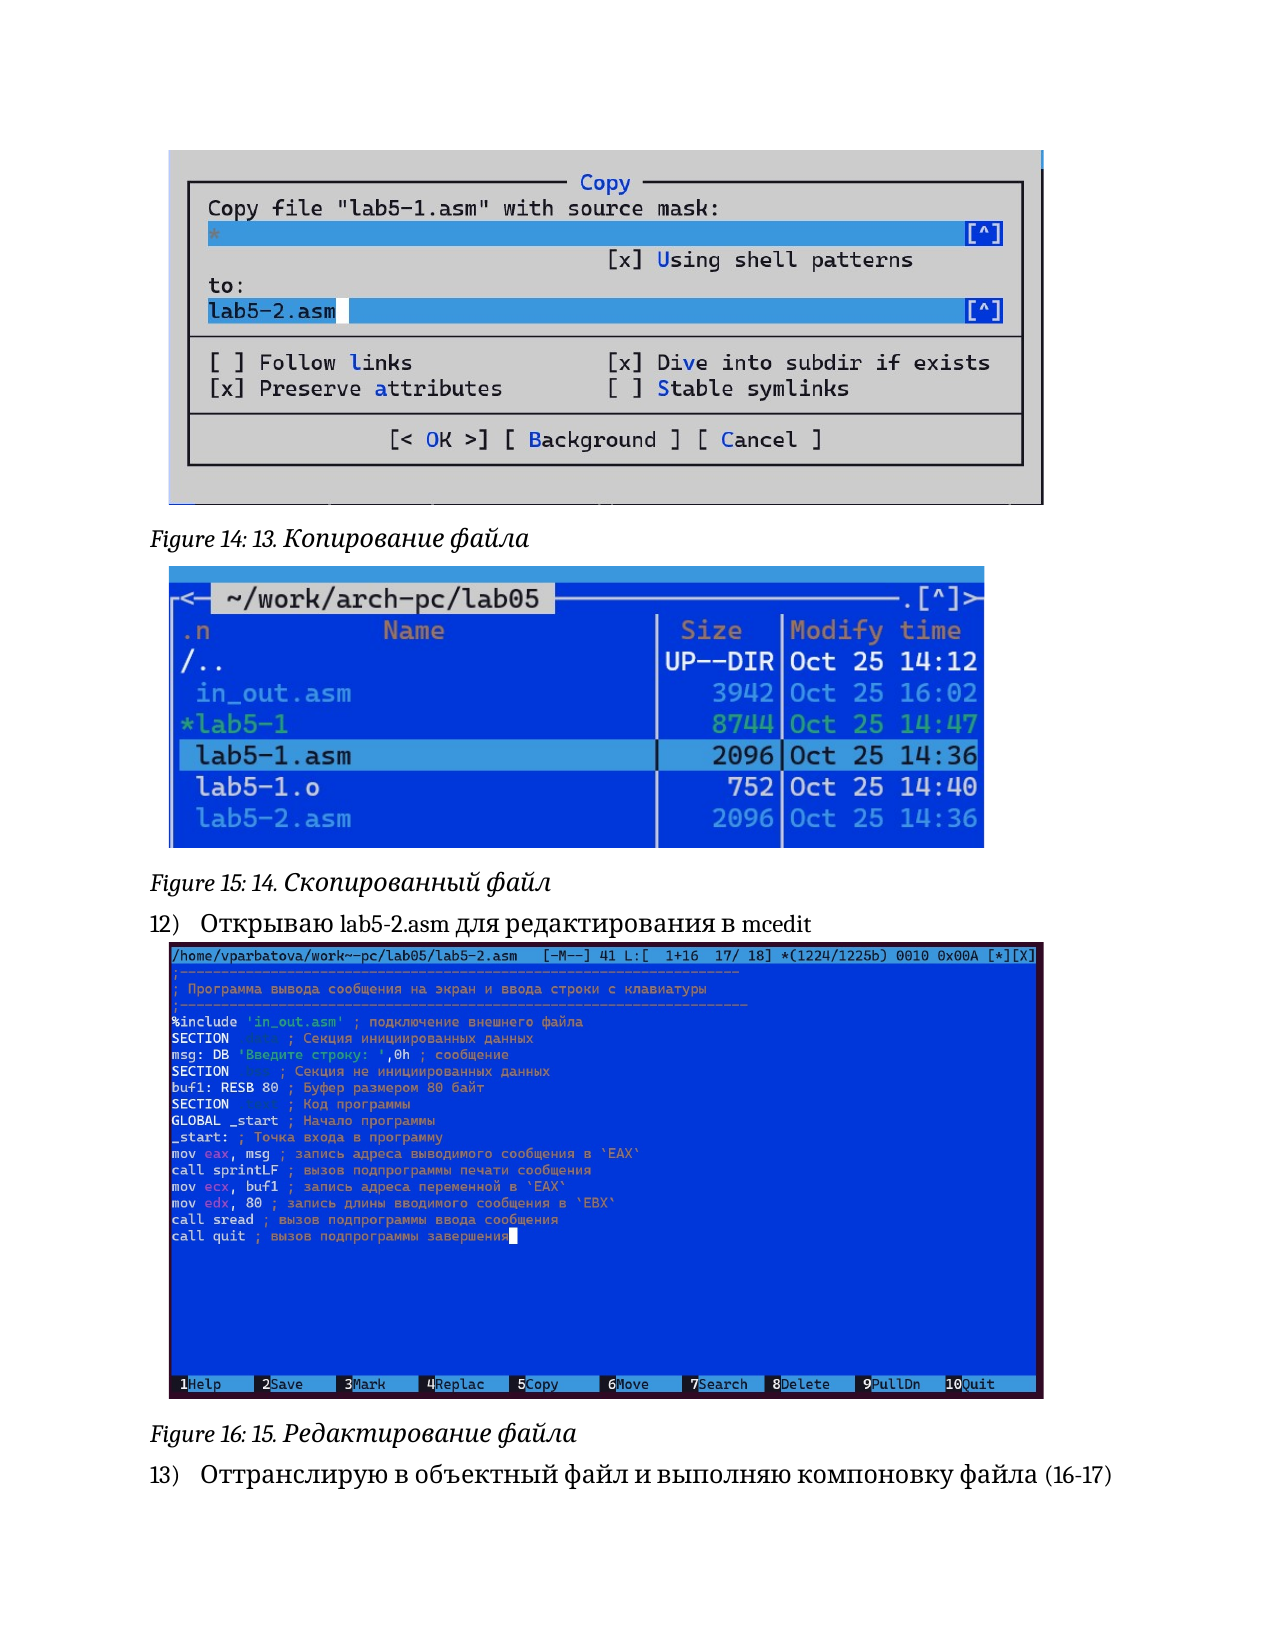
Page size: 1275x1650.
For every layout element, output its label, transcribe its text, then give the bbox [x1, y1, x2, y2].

text Figure 16: 15. Редактирование файла [150, 1419, 1125, 1448]
text Figure 15: 14. Скопированный файл [150, 869, 1125, 897]
picture [168, 942, 1044, 1399]
picture [168, 566, 985, 848]
text Figure 14: 13. Копирование файла [150, 525, 1125, 554]
list Оттранслирую в объектный файл и выполняю компоновку файла (16-17) [150, 1461, 1125, 1489]
list Открываю lab5-2.asm для редактирования в mcedit [150, 910, 1125, 939]
picture [168, 150, 1044, 505]
